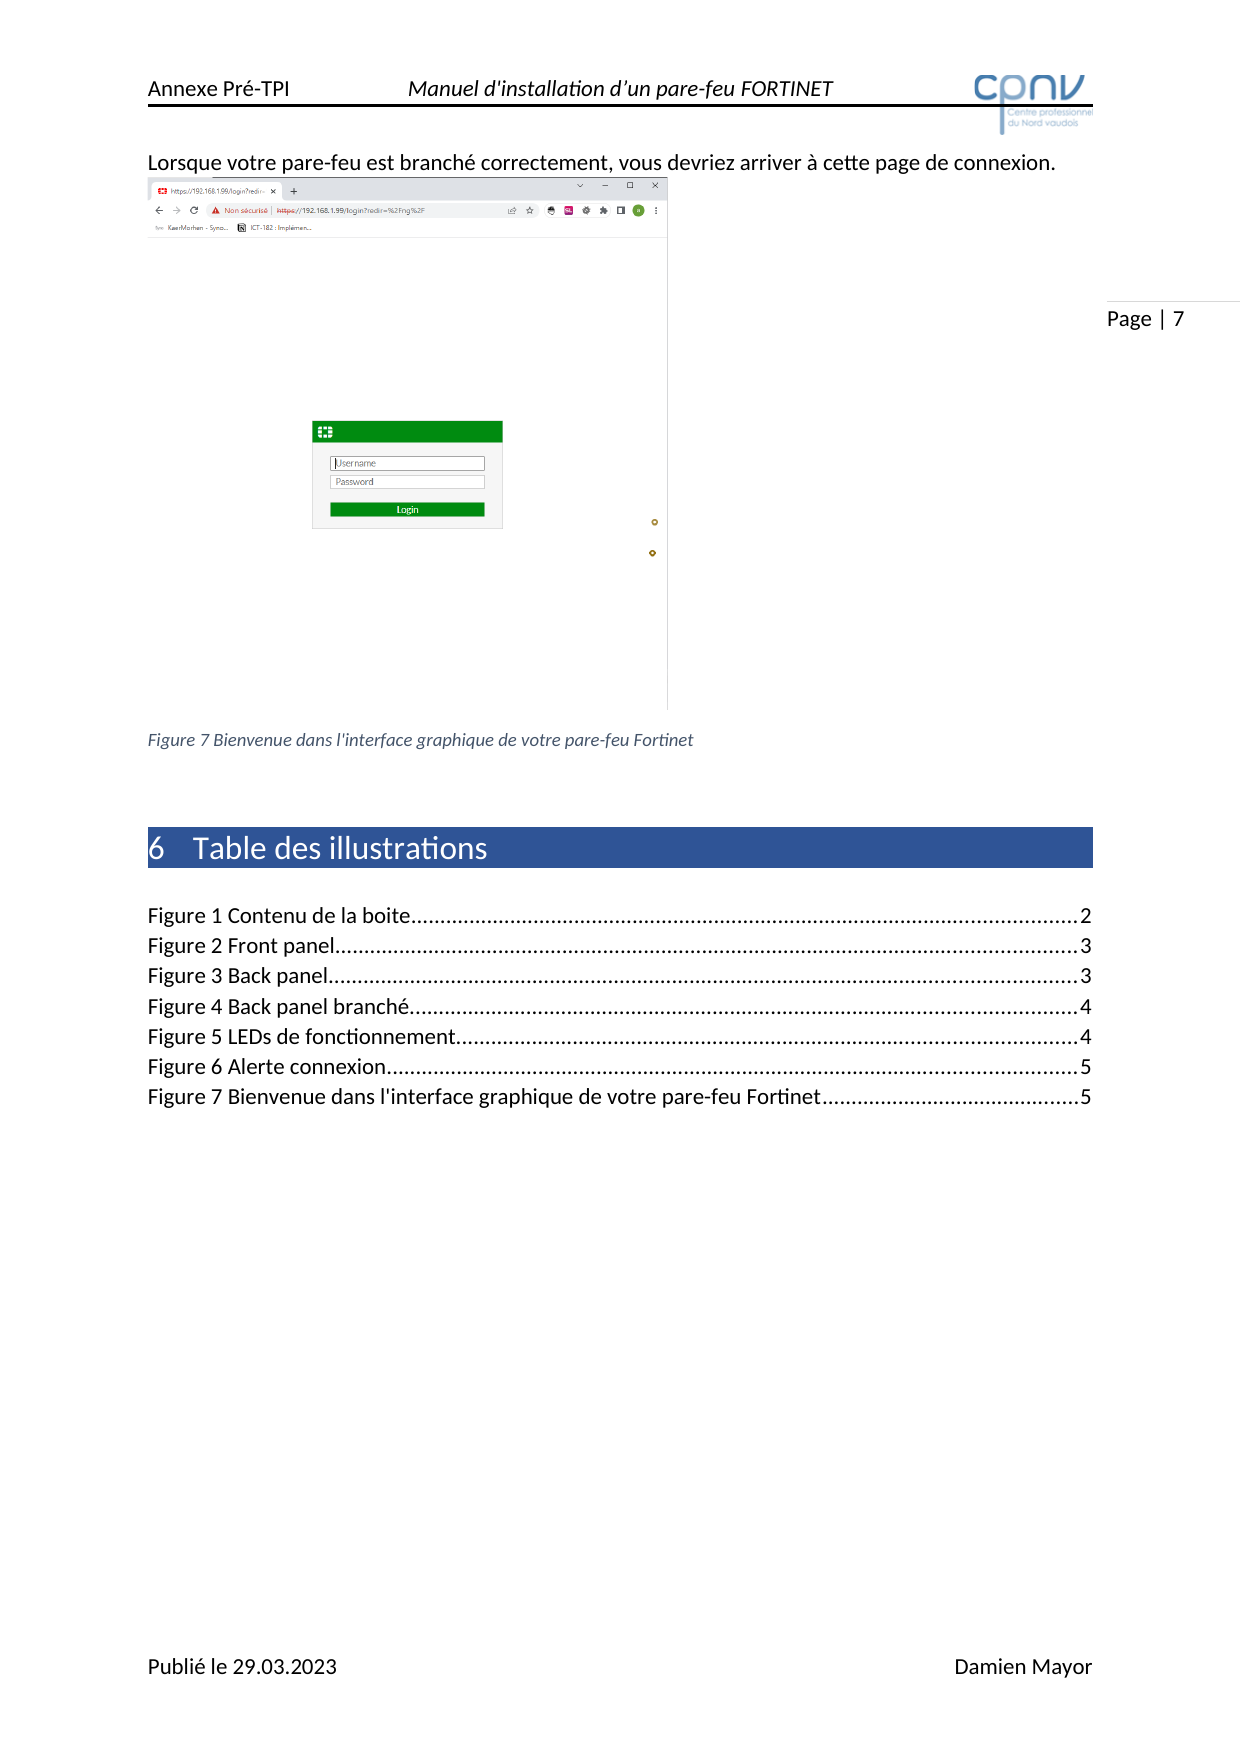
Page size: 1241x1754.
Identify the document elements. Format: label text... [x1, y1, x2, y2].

text Figure 1 Contenu de la boite 2 [148, 901, 1093, 929]
text Figure 7 Bienvenue dans l'interface graphique de votre pare-feu Fortinet [148, 728, 1093, 751]
text Figure 7 Bienvenue dans l'interface graphique de votre pare-feu Fortinet 5 [148, 1082, 1093, 1111]
text Figure 3 Back panel 3 [148, 962, 1093, 990]
text Figure 4 Back panel branché. 4 [148, 992, 1093, 1020]
text Figure 5 LEDs de fonctionnement. 4 [148, 1022, 1093, 1050]
subtitle Table des illustrations [148, 827, 1093, 868]
picture [147, 177, 668, 710]
text Figure 2 Front panel 3 [148, 931, 1093, 959]
text Figure 6 Alerte connexion 5 [148, 1052, 1093, 1080]
